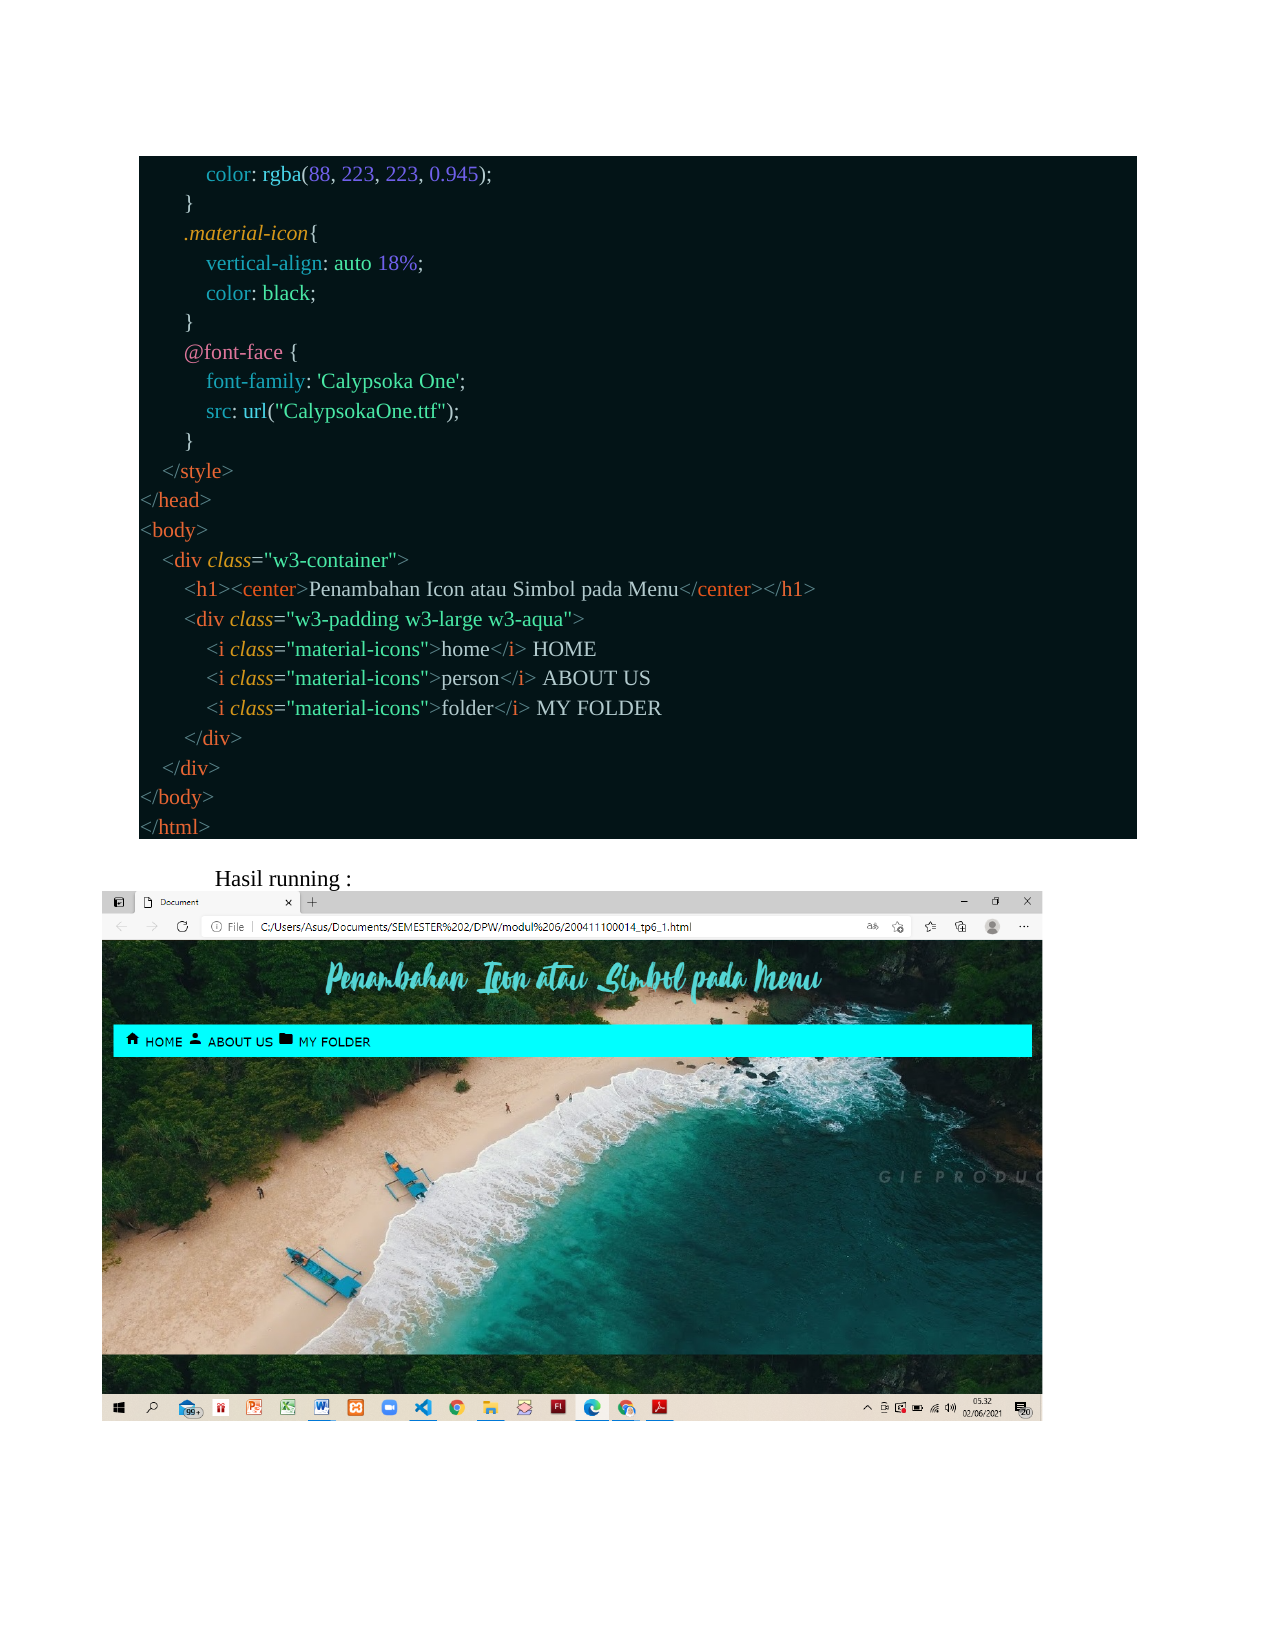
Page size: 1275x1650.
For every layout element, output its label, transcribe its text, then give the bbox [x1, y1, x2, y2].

text <i class="material-icons">folder</i> MY FOLDER [139, 691, 1137, 720]
text font-family: 'Calypsoka One'; [139, 364, 1137, 394]
text color: black; [139, 275, 1137, 305]
picture [102, 891, 1043, 1421]
text } [139, 423, 1137, 453]
text </body> [139, 780, 1137, 809]
text <body> [139, 512, 1137, 542]
text </head> [139, 483, 1137, 512]
text <div class="w3-padding w3-large w3-aqua"> [139, 602, 1137, 631]
text vertical-align: auto 18%; [139, 245, 1137, 275]
text src: url("CalypsokaOne.ttf"); [139, 394, 1137, 423]
text } [139, 186, 1137, 216]
text .material-icon{ [139, 216, 1137, 245]
list Hasil running : [214, 865, 1137, 892]
text } [139, 305, 1137, 334]
text color: rgba(88, 223, 223, 0.945); [139, 156, 1137, 186]
text <h1><center>Penambahan Icon atau Simbol pada Menu</center></h1> [139, 572, 1137, 602]
text </div> [139, 750, 1137, 780]
text </html> [139, 809, 1137, 839]
text <i class="material-icons">home</i> HOME [139, 631, 1137, 661]
text </style> [139, 453, 1137, 483]
text @font-face { [139, 334, 1137, 364]
text <i class="material-icons">person</i> ABOUT US [139, 661, 1137, 691]
text </div> [139, 720, 1137, 750]
text <div class="w3-container"> [139, 542, 1137, 572]
